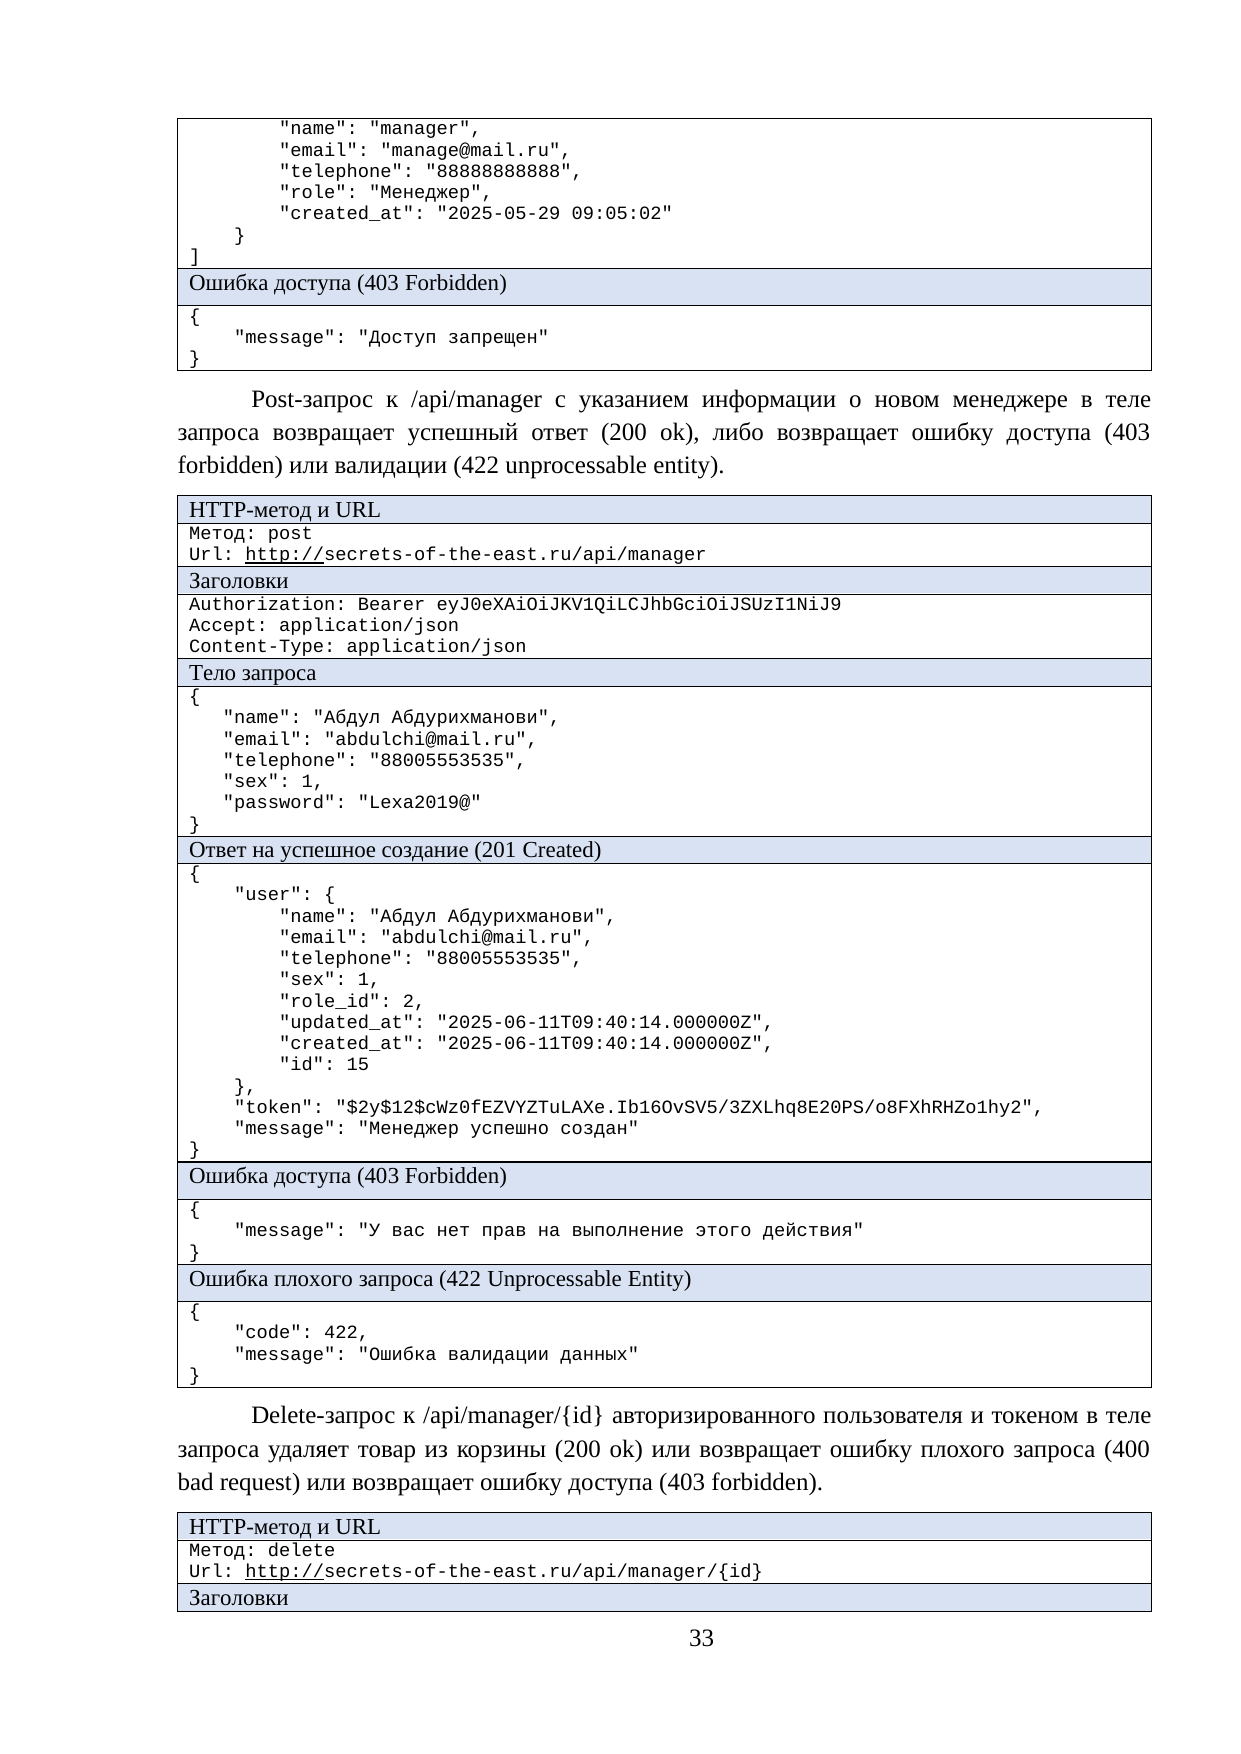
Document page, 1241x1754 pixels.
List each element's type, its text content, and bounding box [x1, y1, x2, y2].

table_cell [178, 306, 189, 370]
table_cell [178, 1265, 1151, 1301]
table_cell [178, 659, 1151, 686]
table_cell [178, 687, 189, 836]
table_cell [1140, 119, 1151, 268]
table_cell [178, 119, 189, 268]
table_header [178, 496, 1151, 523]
text Delete-запрос к /api/manager/{id} авторизированного пользователя и токеном в теле запроса удаляет товар из корзины (200 ok) или возвращает ошибку плохого запроса (400 bad request) или возвращает ошибку доступа (403 forbidden). [177, 1401, 1152, 1495]
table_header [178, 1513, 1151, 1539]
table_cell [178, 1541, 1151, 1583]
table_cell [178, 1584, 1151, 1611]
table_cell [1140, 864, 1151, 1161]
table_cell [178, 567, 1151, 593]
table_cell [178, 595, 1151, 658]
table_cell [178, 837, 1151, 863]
text Post-запрос к /api/manager с указанием информации о новом менеджере в теле запроса возвращает успешный ответ (200 ok), либо возвращает ошибку доступа (403 forbidden) или валидации (422 unprocessable entity). [177, 384, 1152, 478]
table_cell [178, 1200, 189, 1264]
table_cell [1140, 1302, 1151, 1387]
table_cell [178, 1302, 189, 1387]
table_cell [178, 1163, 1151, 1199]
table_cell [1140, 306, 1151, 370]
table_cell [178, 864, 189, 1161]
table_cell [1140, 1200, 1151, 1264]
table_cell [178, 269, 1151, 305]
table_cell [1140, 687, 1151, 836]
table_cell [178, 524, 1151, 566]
